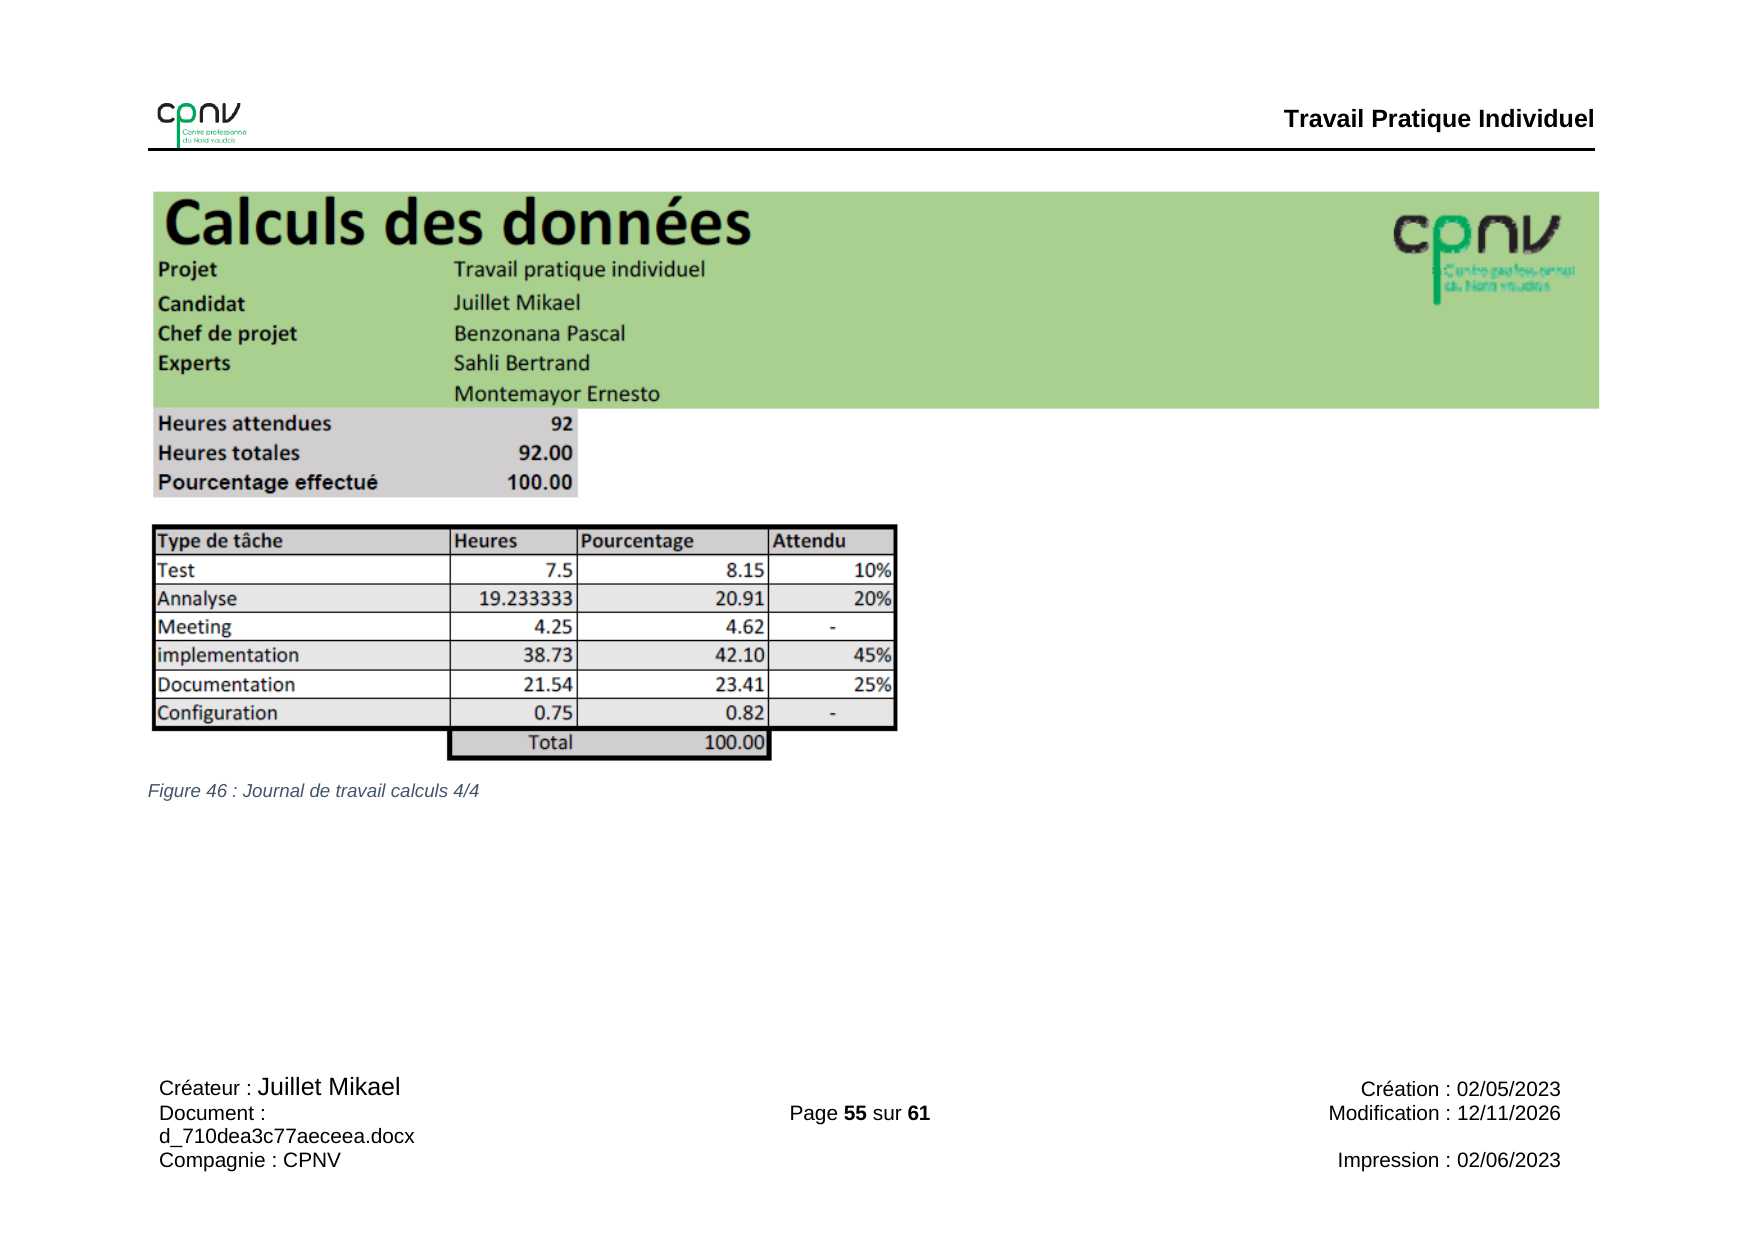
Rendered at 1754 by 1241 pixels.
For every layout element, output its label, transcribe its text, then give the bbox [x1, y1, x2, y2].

picture [157, 103, 247, 148]
picture [147, 180, 1607, 780]
text Figure 46 : Journal de travail calculs 4/4 [148, 780, 1606, 801]
